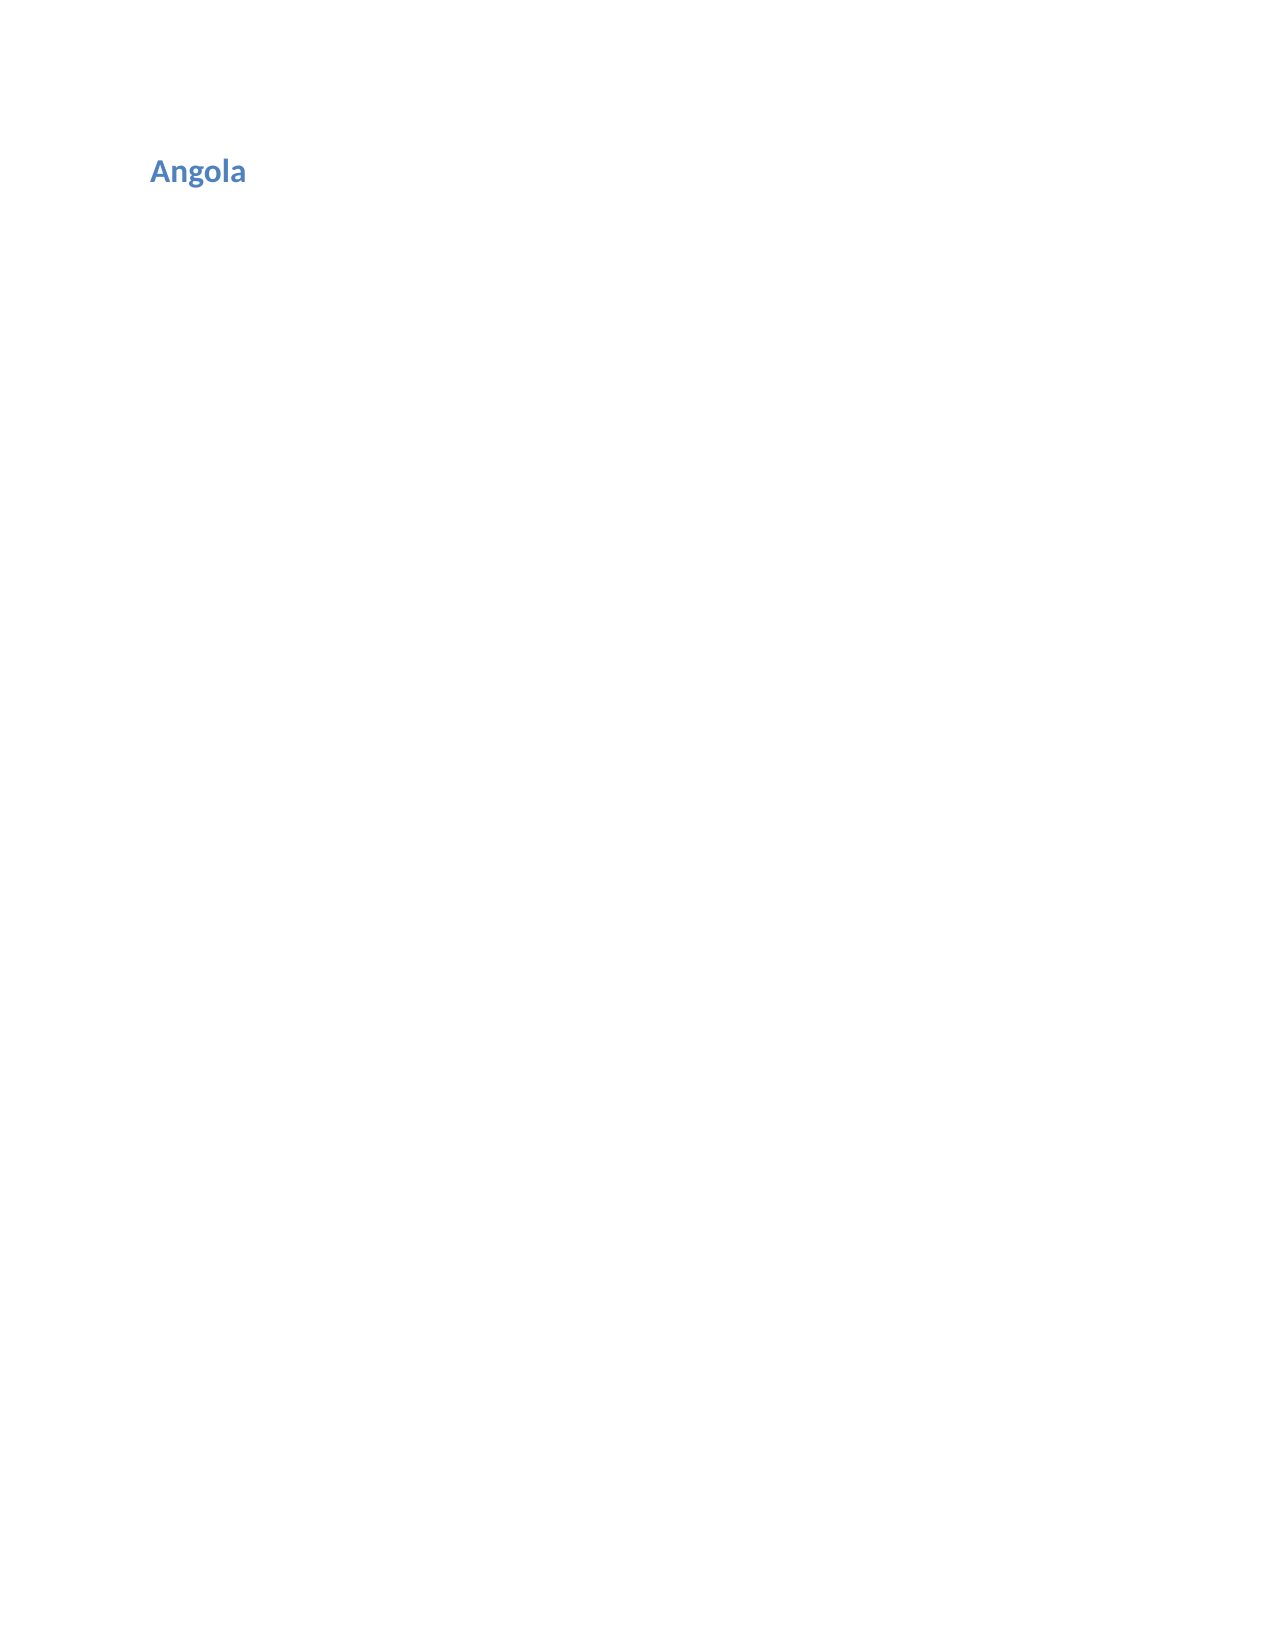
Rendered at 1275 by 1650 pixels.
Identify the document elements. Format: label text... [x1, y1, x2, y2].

subtitle Angola [150, 150, 1125, 191]
